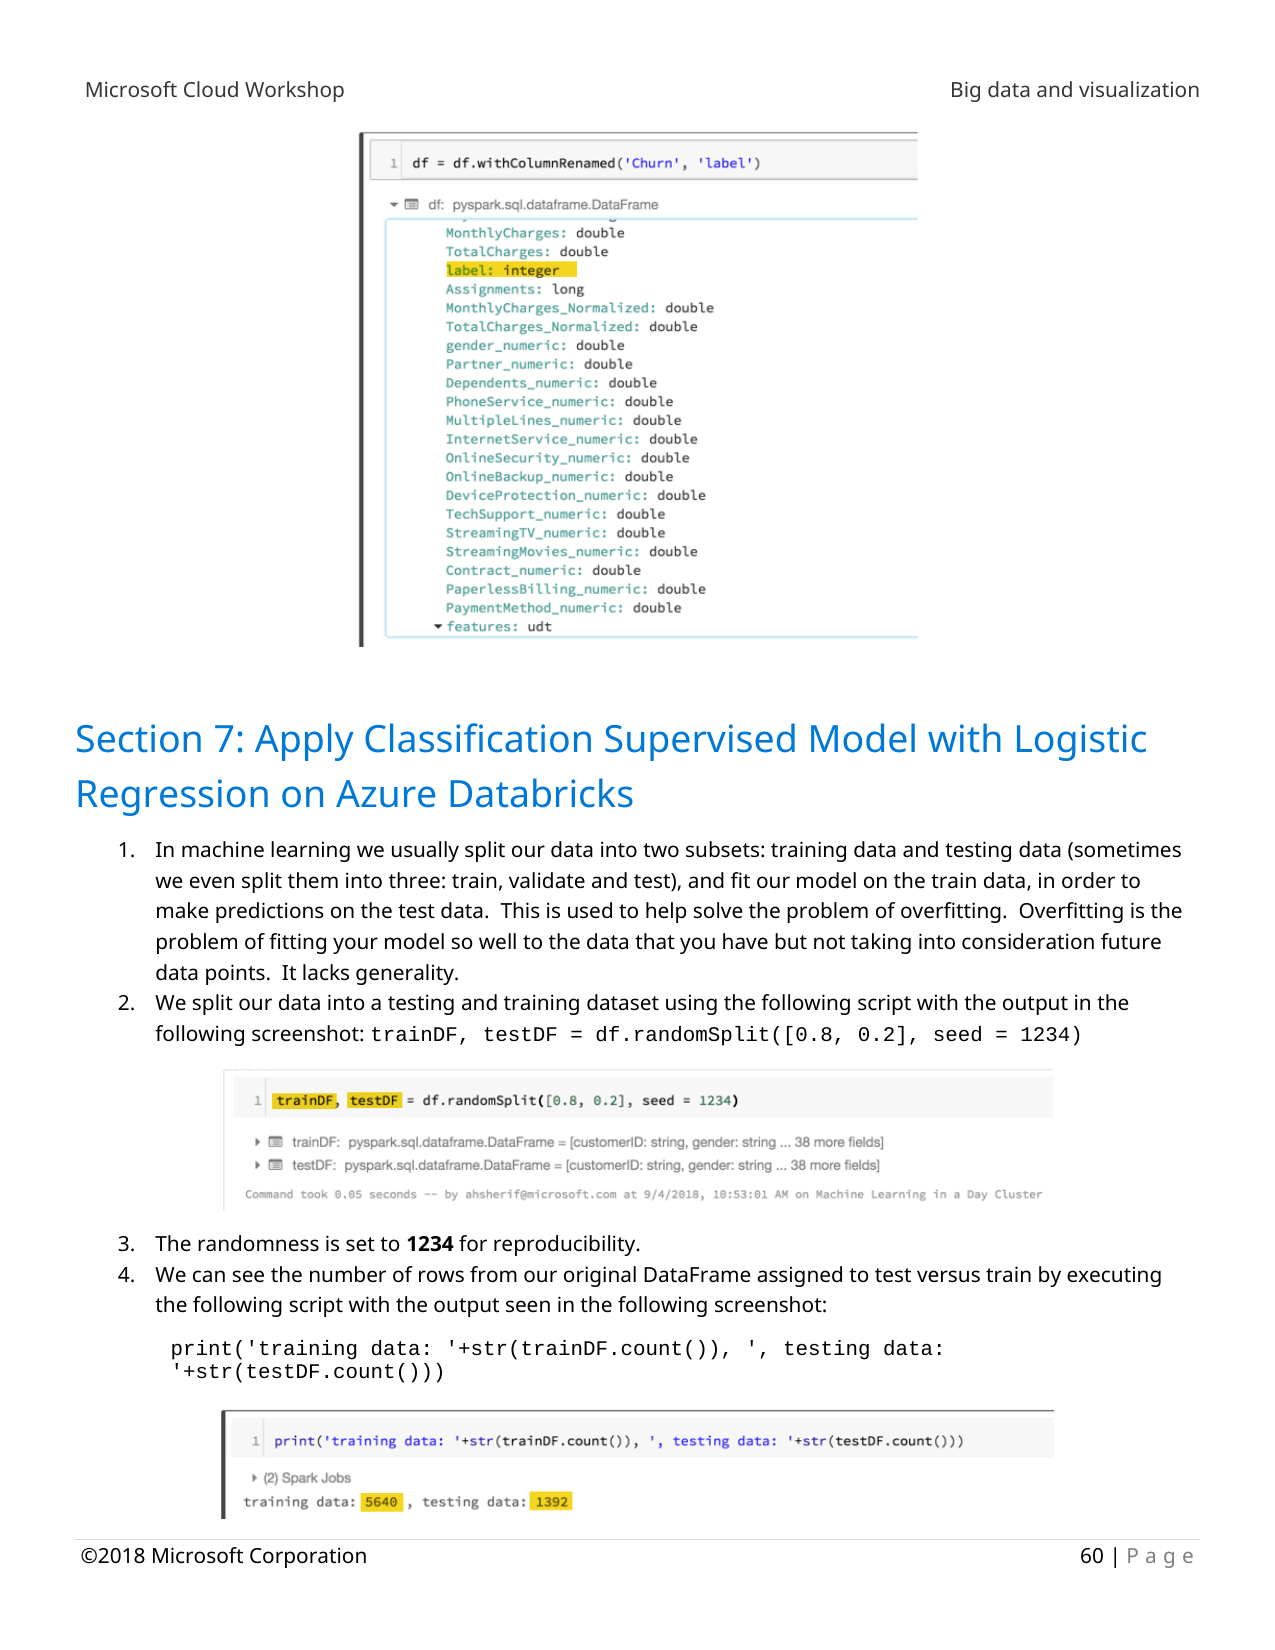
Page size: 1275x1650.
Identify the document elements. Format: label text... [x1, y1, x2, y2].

list We split our data into a testing and training dataset using the following script with the output in the following screenshot: trainDF, testDF = df.randomSplit([0.8, 0.2], seed = 1234) [118, 988, 1200, 1048]
picture [357, 131, 918, 647]
list The randomness is set to 1234 for reproducibility. [118, 1229, 1200, 1257]
text print('training data: '+str(trainDF.count()), ', testing data: '+str(testDF.count())) [170, 1338, 1200, 1385]
subtitle Section 7: Apply Classification Supervised Model with Logistic Regression on Azure Databricks [75, 713, 1200, 819]
list We can see the number of rows from our original DataFrame assigned to test versus train by executing the following script with the output seen in the following screenshot: [118, 1260, 1200, 1319]
list In machine learning we usually split our data into two subsets: training data and testing data (sometimes we even split them into three: train, validate and test), and fit our model on the train data, in order to make predictions on the test data. This is used to help solve the problem of overfitting. Overfitting is the problem of fitting your model so well to the data that you have but not taking into consideration future data points. It lacks generality. [118, 835, 1200, 986]
picture [220, 1408, 1055, 1519]
picture [221, 1066, 1054, 1211]
